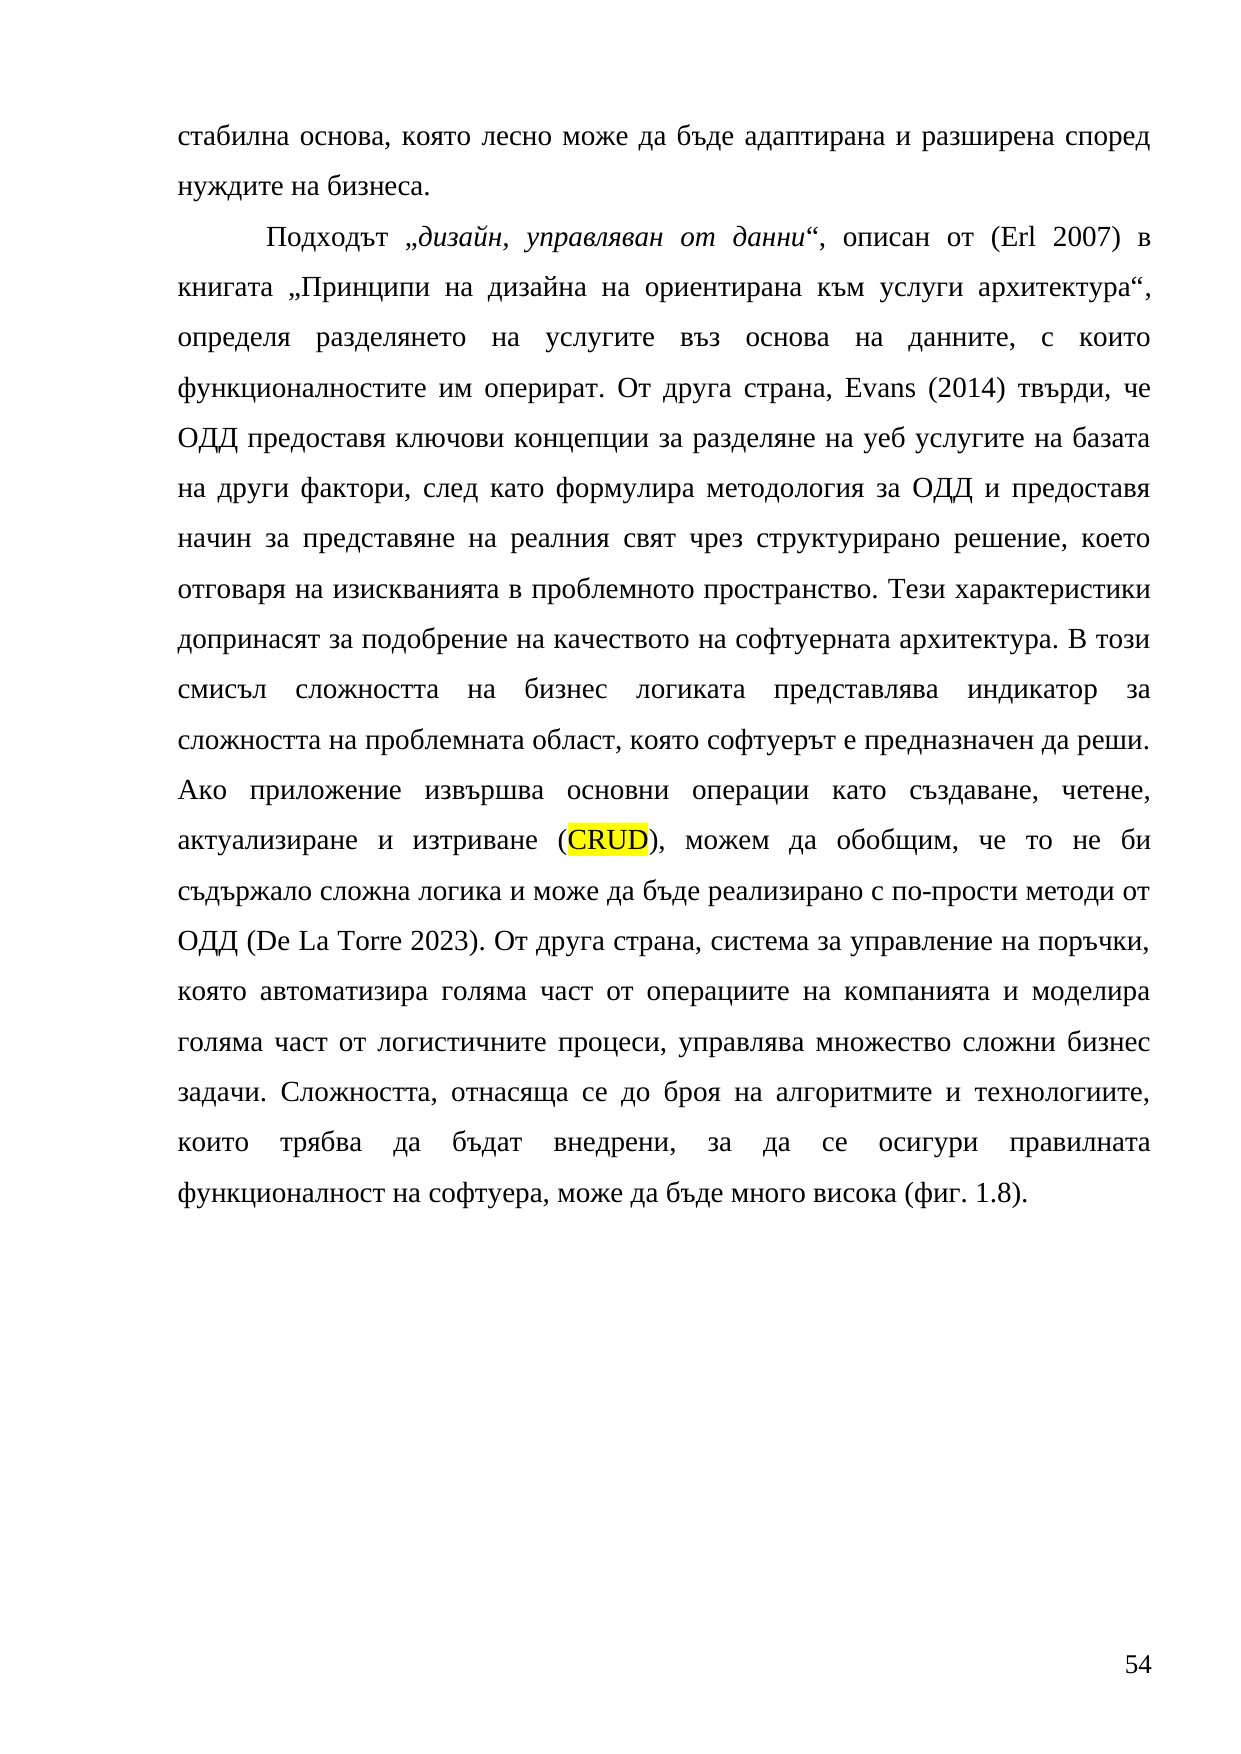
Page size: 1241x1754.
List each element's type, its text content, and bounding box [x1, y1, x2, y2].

text Подходът „дизайн, управляван от данни“, описан от (Erl 2007) в книгата „Принципи на дизайна на ориентирана към услуги архитектура“, определя разделянето на услугите въз основа на данните, с които функционалностите им оперират. От друга страна, Evans (2014) твърди, че ОДД предоставя ключови концепции за разделяне на уеб услугите на базата на други фактори, след като формулира методология за ОДД и предоставя начин за представяне на реалния свят чрез структурирано решение, което отговаря на изискванията в проблемното пространство. Тези характеристики допринасят за подобрение на качеството на софтуерната архитектура. В този смисъл сложността на бизнес логиката представлява индикатор за сложността на проблемната област, която софтуерът е предназначен да реши. Ако приложение извършва основни операции като създаване, четене, актуализиране и изтриване (CRUD), можем да обобщим, че то не би съдържало сложна логика и може да бъде реализирано с по-прости методи от ОДД (De La Torre 2023). От друга страна, система за управление на поръчки, която автоматизира голяма част от операциите на компанията и моделира голяма част от логистичните процеси, управлява множество сложни бизнес задачи. Сложността, отнасяща се до броя на алгоритмите и технологиите, които трябва да бъдат внедрени, за да се осигури правилната функционалност на софтуера, може да бъде много висока (фиг. 1.8). [177, 219, 1152, 1208]
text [177, 118, 1152, 202]
